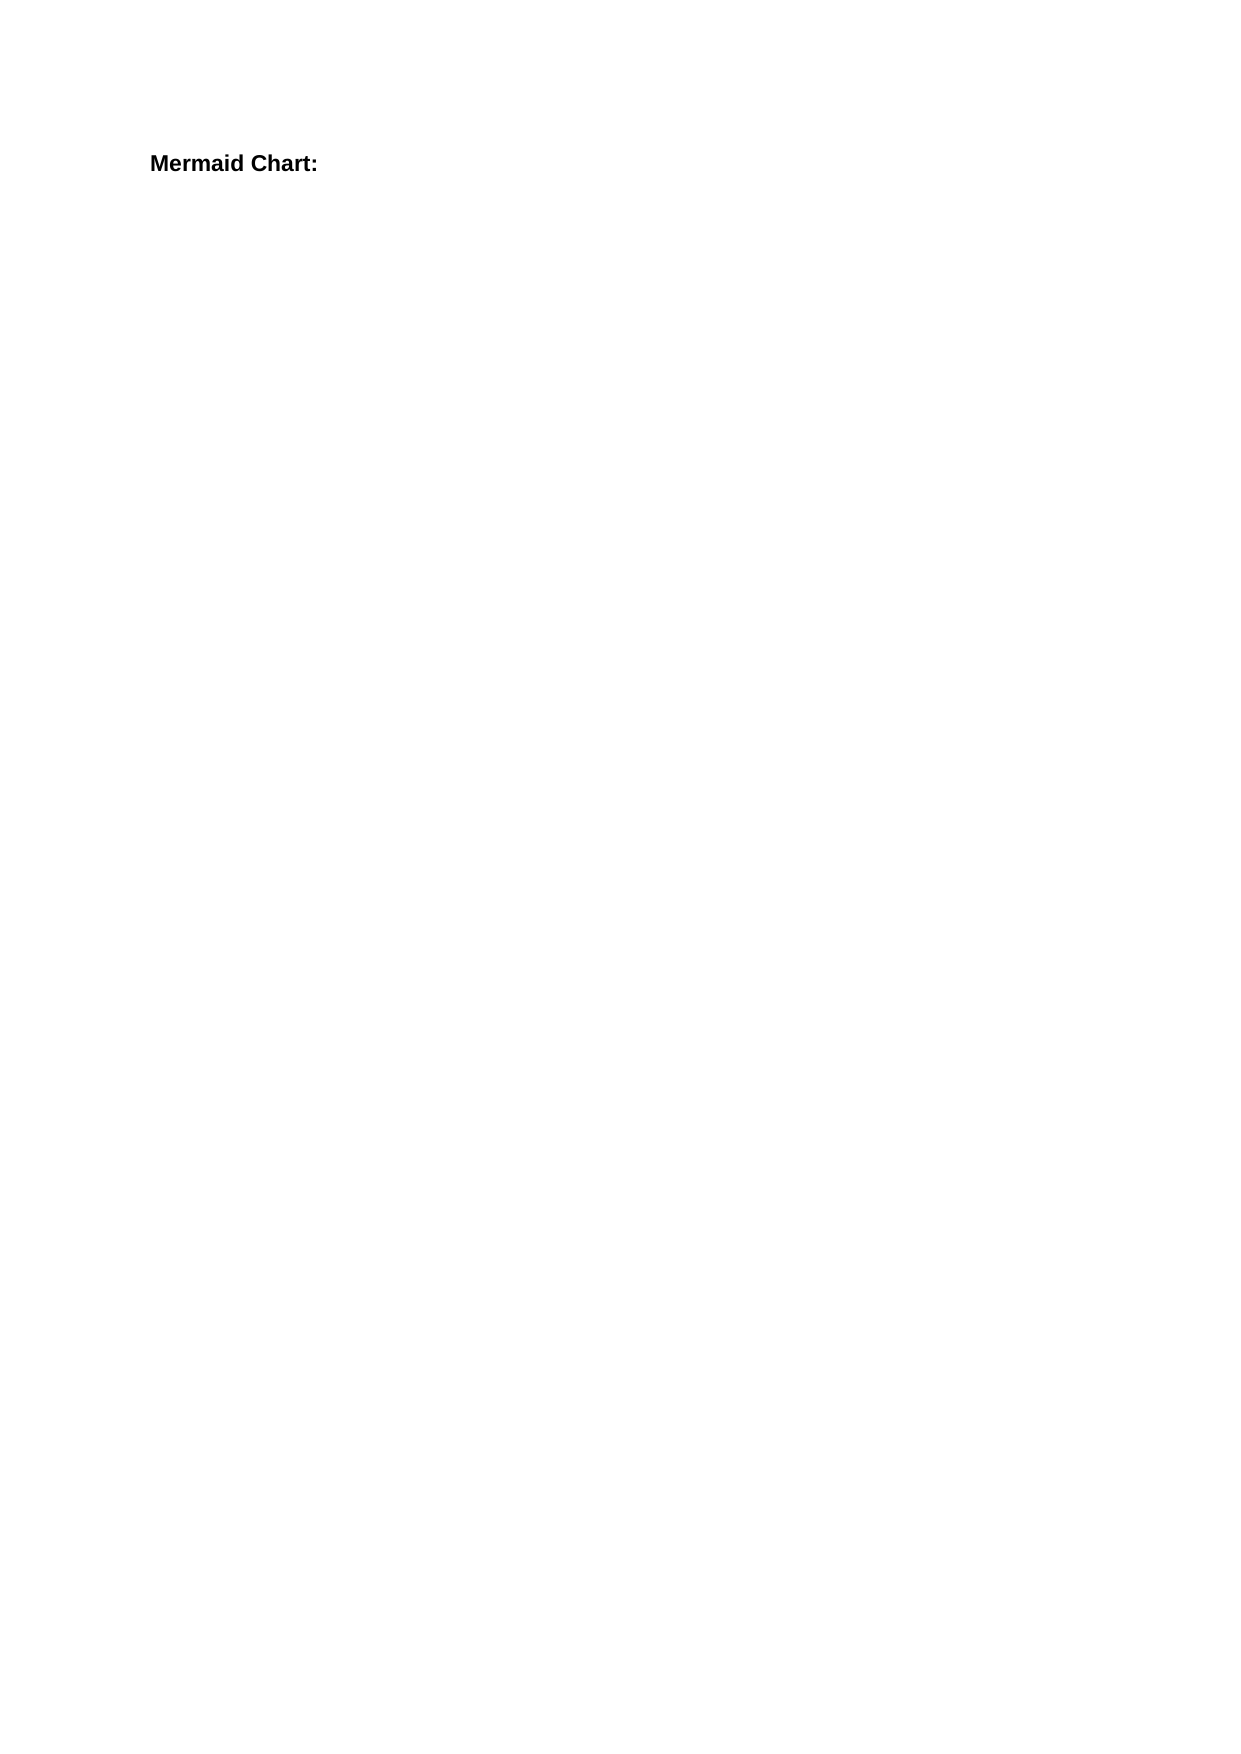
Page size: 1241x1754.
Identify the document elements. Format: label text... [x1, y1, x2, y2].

text Mermaid Chart: [150, 150, 1090, 176]
